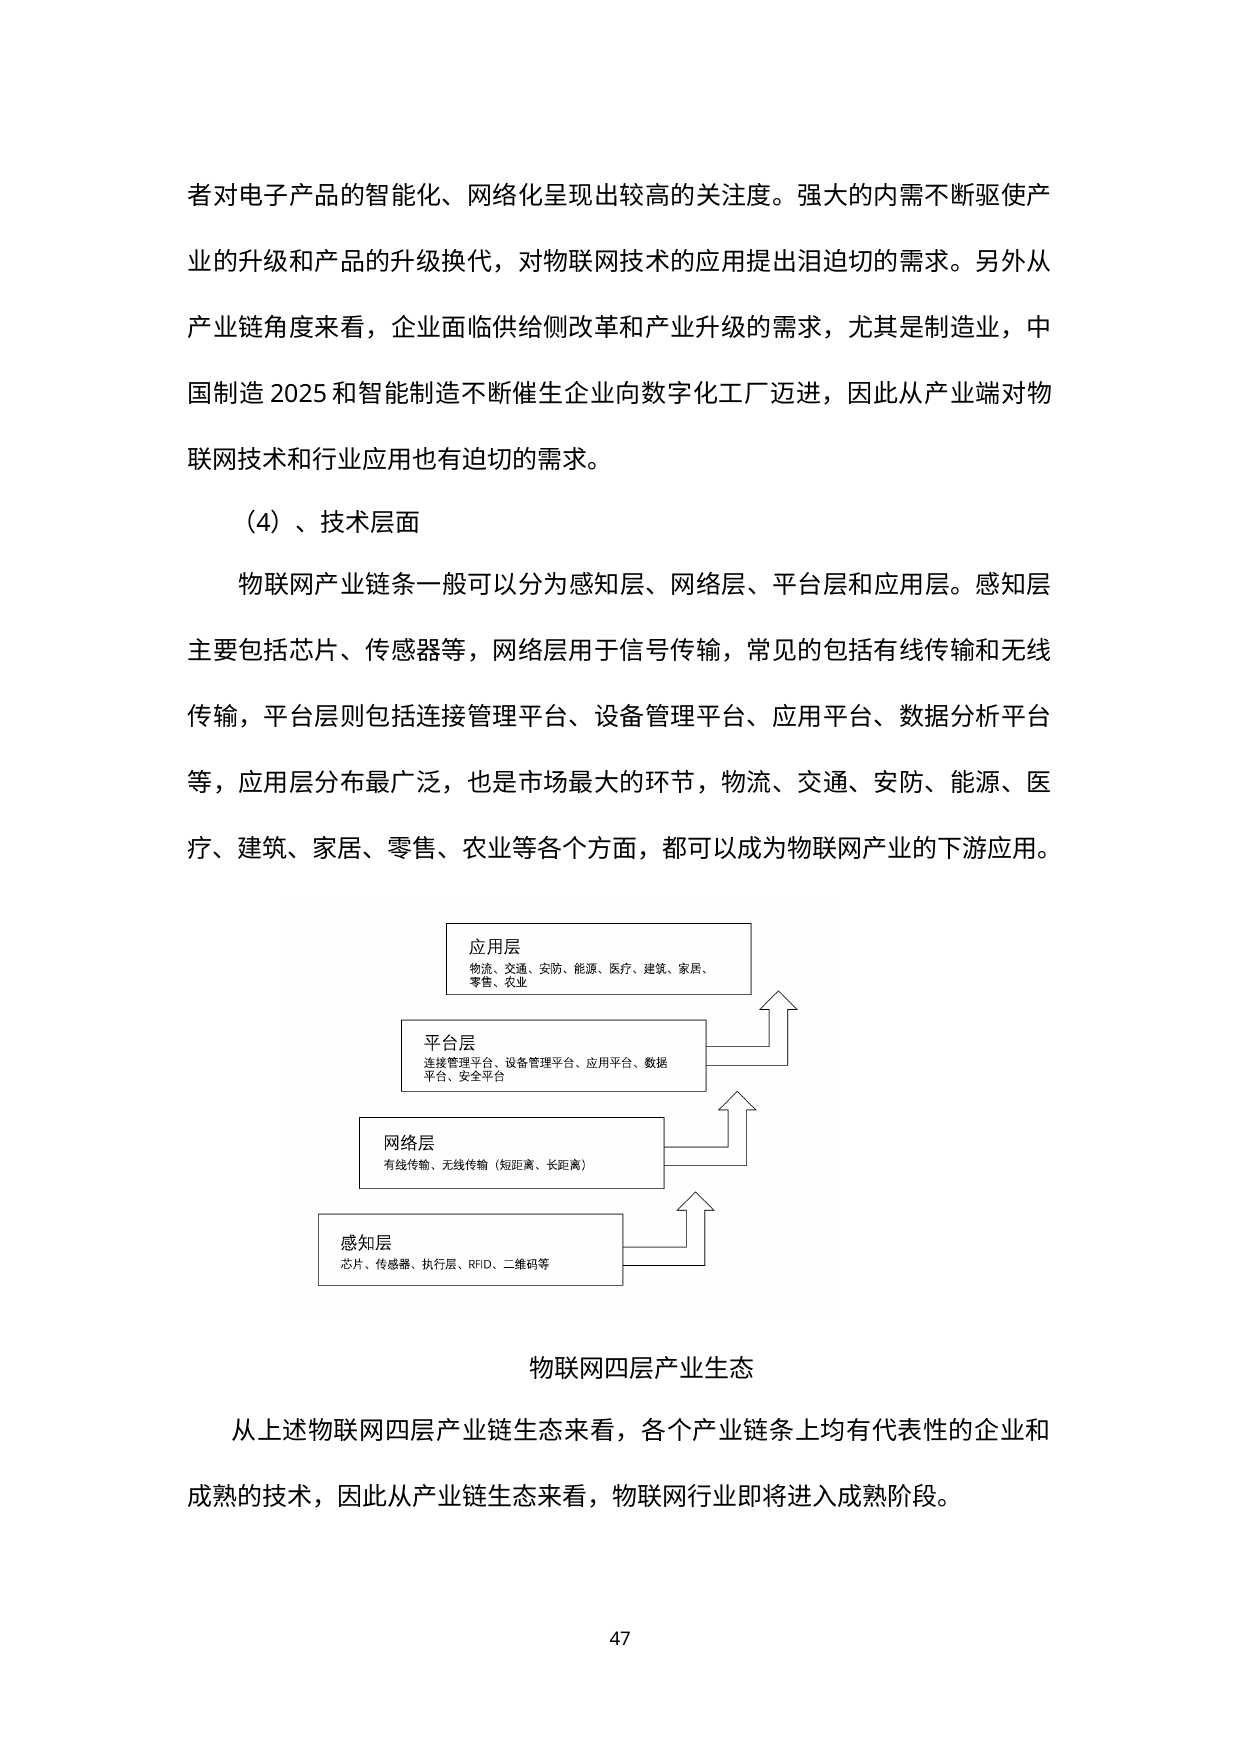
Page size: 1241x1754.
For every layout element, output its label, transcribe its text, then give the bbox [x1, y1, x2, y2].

text 物联网四层产业生态 [187, 1344, 1053, 1388]
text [187, 172, 1053, 480]
text 物联网产业链条一般可以分为感知层、网络层、平台层和应用层。感知层主要包括芯片、传感器等，网络层用于信号传输，常见的包括有线传输和无线传输，平台层则包括连接管理平台、设备管理平台、应用平台、数据分析平台等，应用层分布最广泛，也是市场最大的环节，物流、交通、安防、能源、医疗、建筑、家居、零售、农业等各个方面，都可以成为物联网产业的下游应用。 [187, 561, 1053, 869]
text 从上述物联网四层产业链生态来看，各个产业链条上均有代表性的企业和成熟的技术，因此从产业链生态来看，物联网行业即将进入成熟阶段。 [187, 1407, 1053, 1517]
picture [283, 900, 836, 1314]
text （4）、技术层面 [187, 498, 1053, 542]
